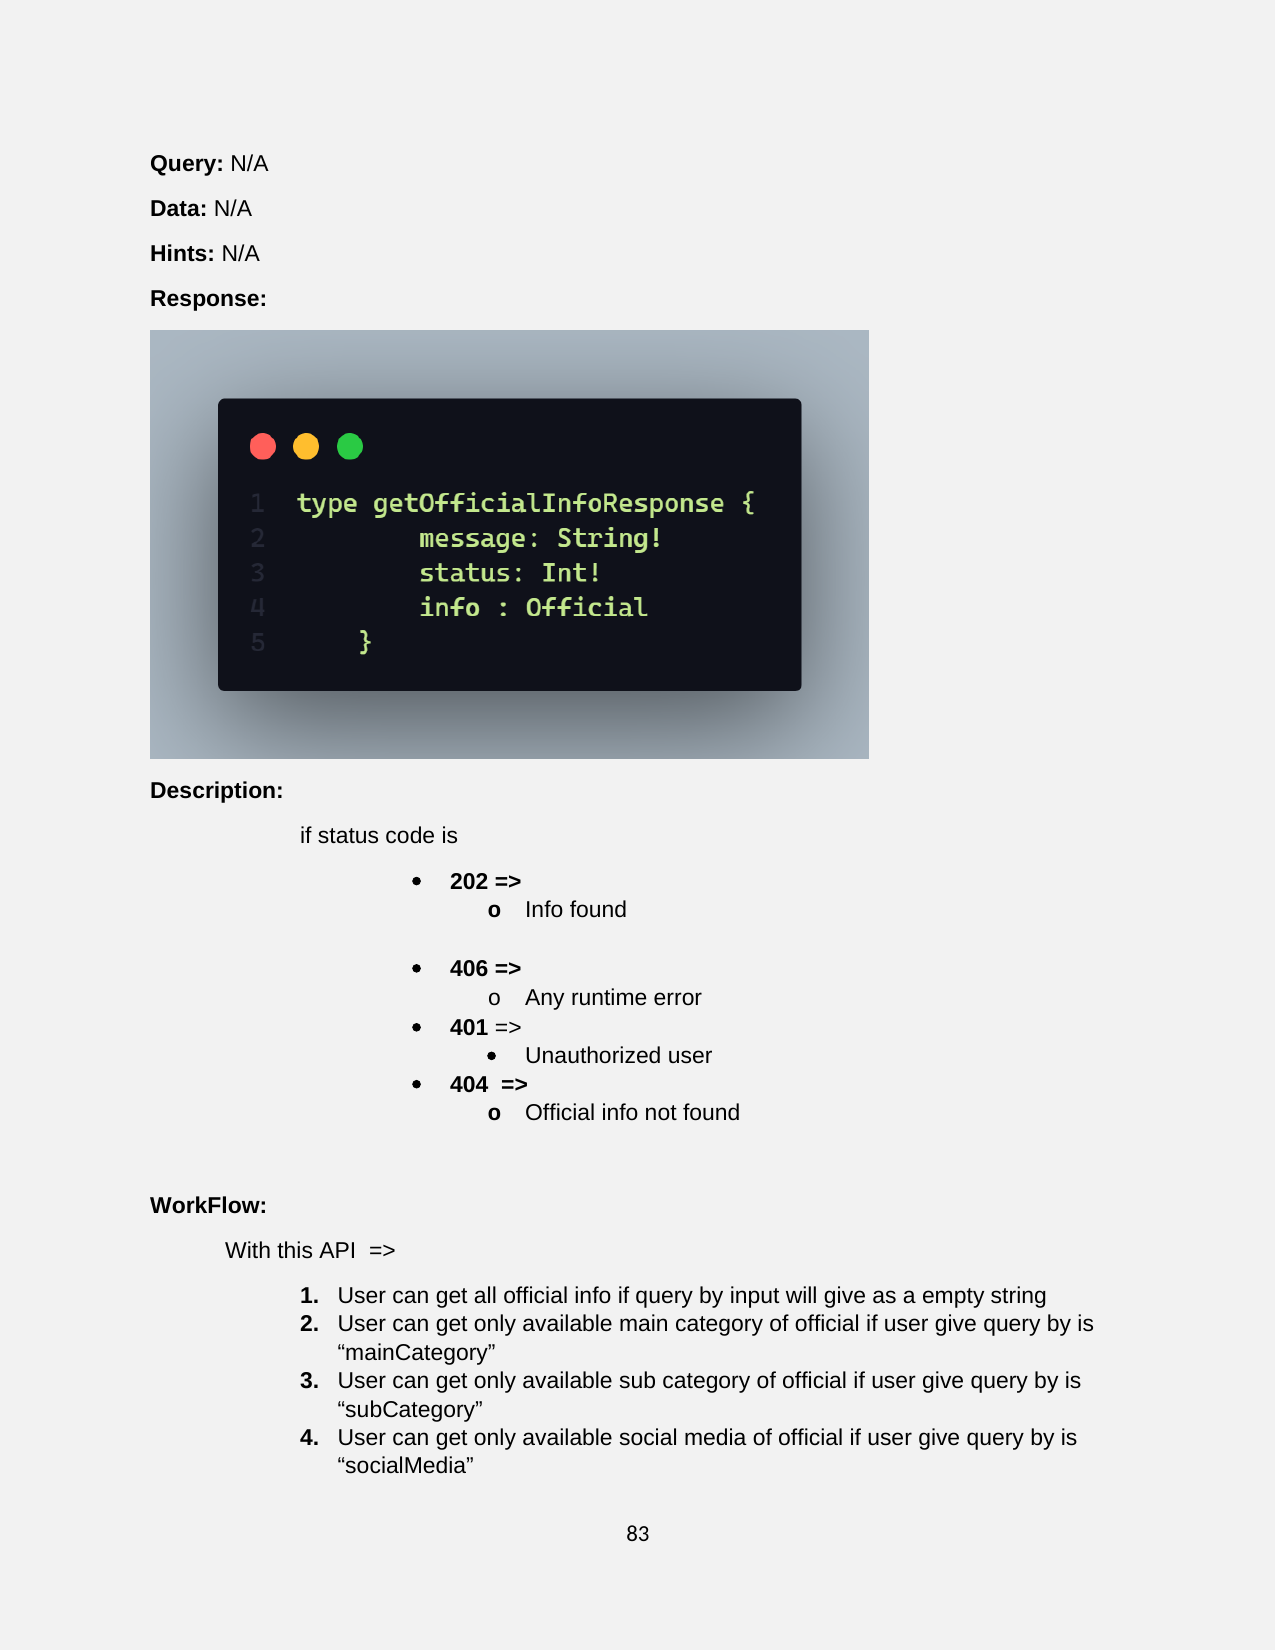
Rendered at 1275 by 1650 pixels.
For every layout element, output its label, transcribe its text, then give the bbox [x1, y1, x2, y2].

list 404 => [412, 1071, 1125, 1097]
list User can get only available main category of official if user give query by is “mainCategory” [300, 1310, 1125, 1365]
list Any runtime error [487, 983, 1125, 1012]
list User can get only available sub category of official if user give query by is “subCategory” [300, 1367, 1125, 1422]
list User can get only available social media of official if user give query by is “socialMedia” [300, 1424, 1125, 1479]
text WorkFlow: [150, 1192, 1125, 1218]
text Data: N/A [150, 195, 1125, 221]
picture [150, 330, 869, 759]
list Official info not found [487, 1099, 1125, 1128]
text Hints: N/A [150, 240, 1125, 267]
text Description: [150, 777, 1125, 804]
list Unauthorized user [487, 1042, 1125, 1069]
text Query: N/A [150, 150, 1125, 176]
text Response: [150, 285, 1125, 312]
list 202 => [412, 868, 1125, 894]
text if status code is [300, 822, 1125, 849]
list 401 => [412, 1014, 1125, 1040]
text With this API => [150, 1237, 1125, 1263]
list Info found [487, 896, 1125, 924]
list User can get all official info if query by input will give as a empty string [300, 1282, 1125, 1308]
list 406 => [412, 955, 1125, 981]
